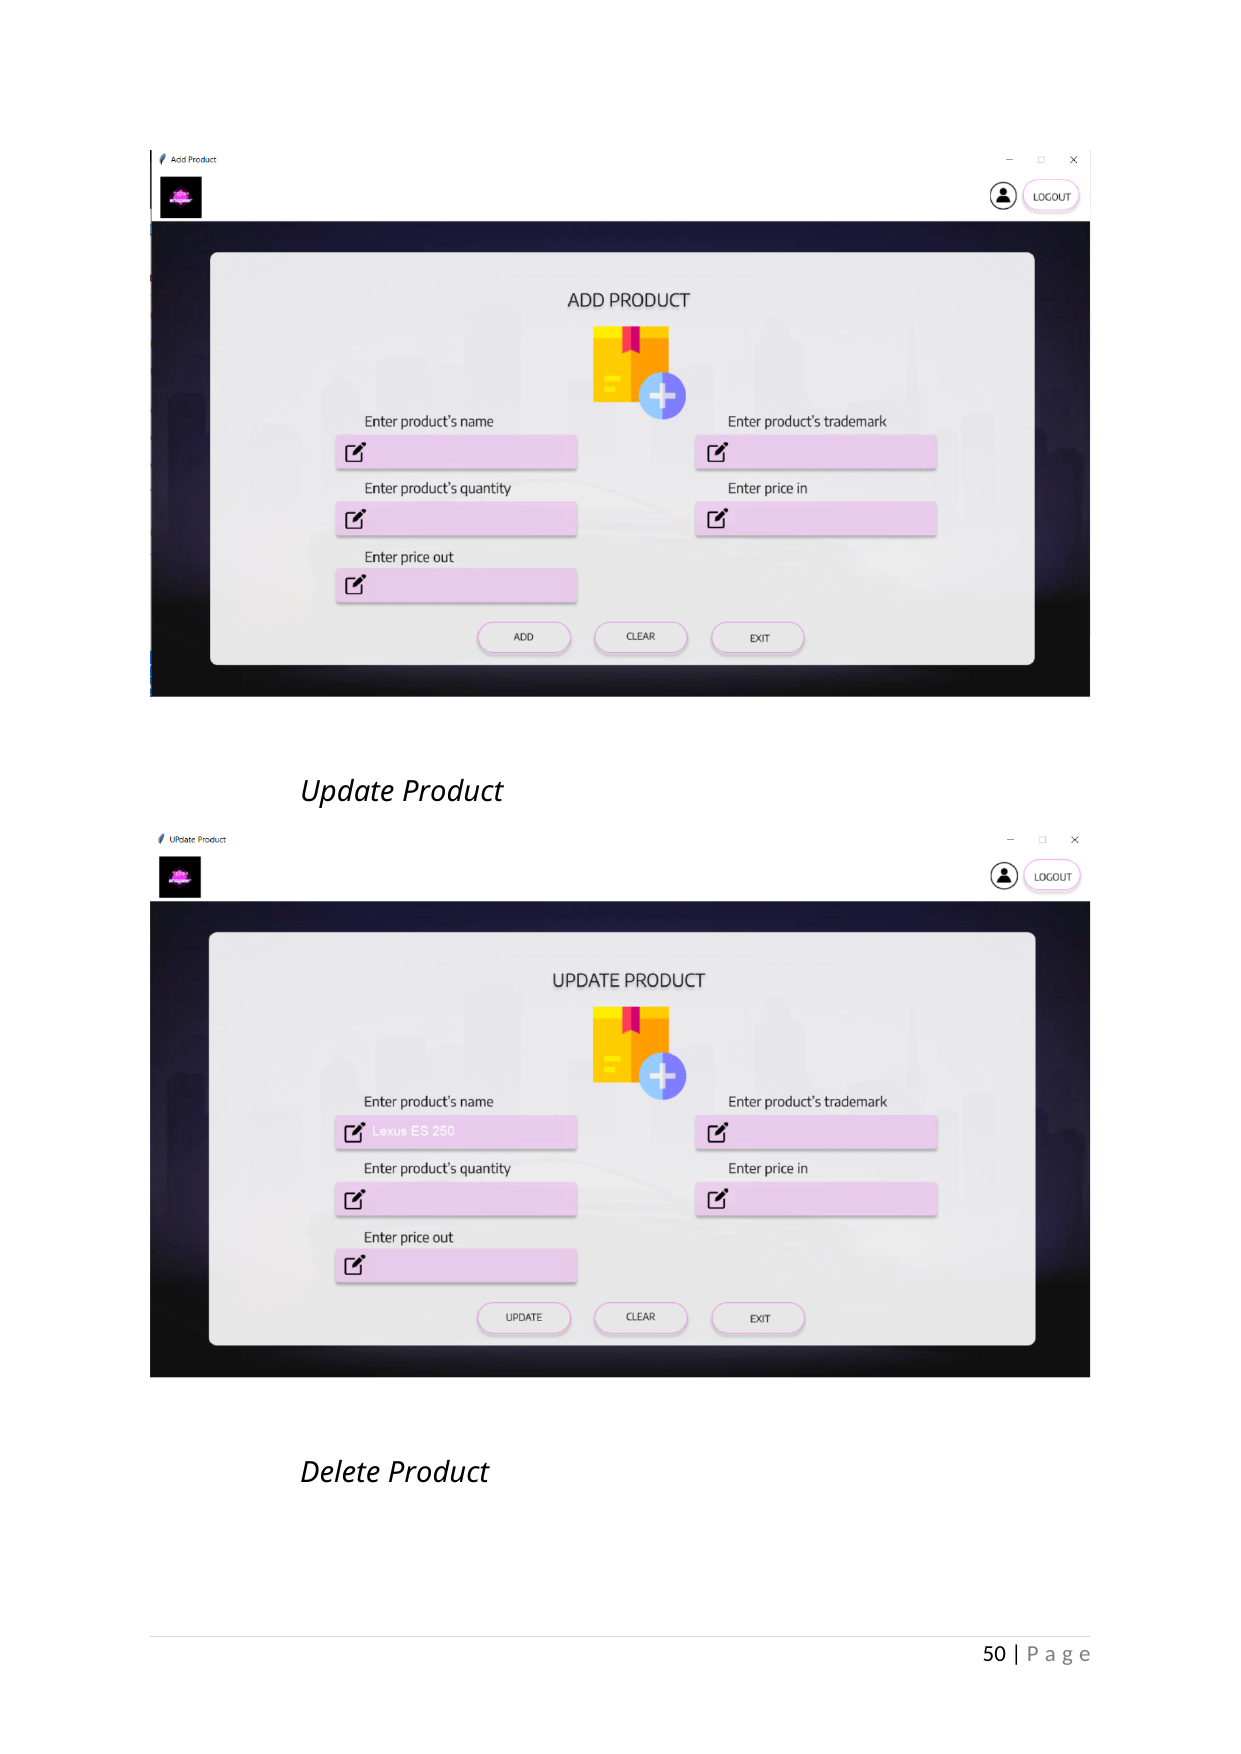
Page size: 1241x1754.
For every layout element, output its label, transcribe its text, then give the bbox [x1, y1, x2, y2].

list Update Product [300, 770, 1090, 809]
picture [150, 150, 1091, 697]
picture [150, 829, 1091, 1378]
list Delete Product [300, 1451, 1090, 1491]
